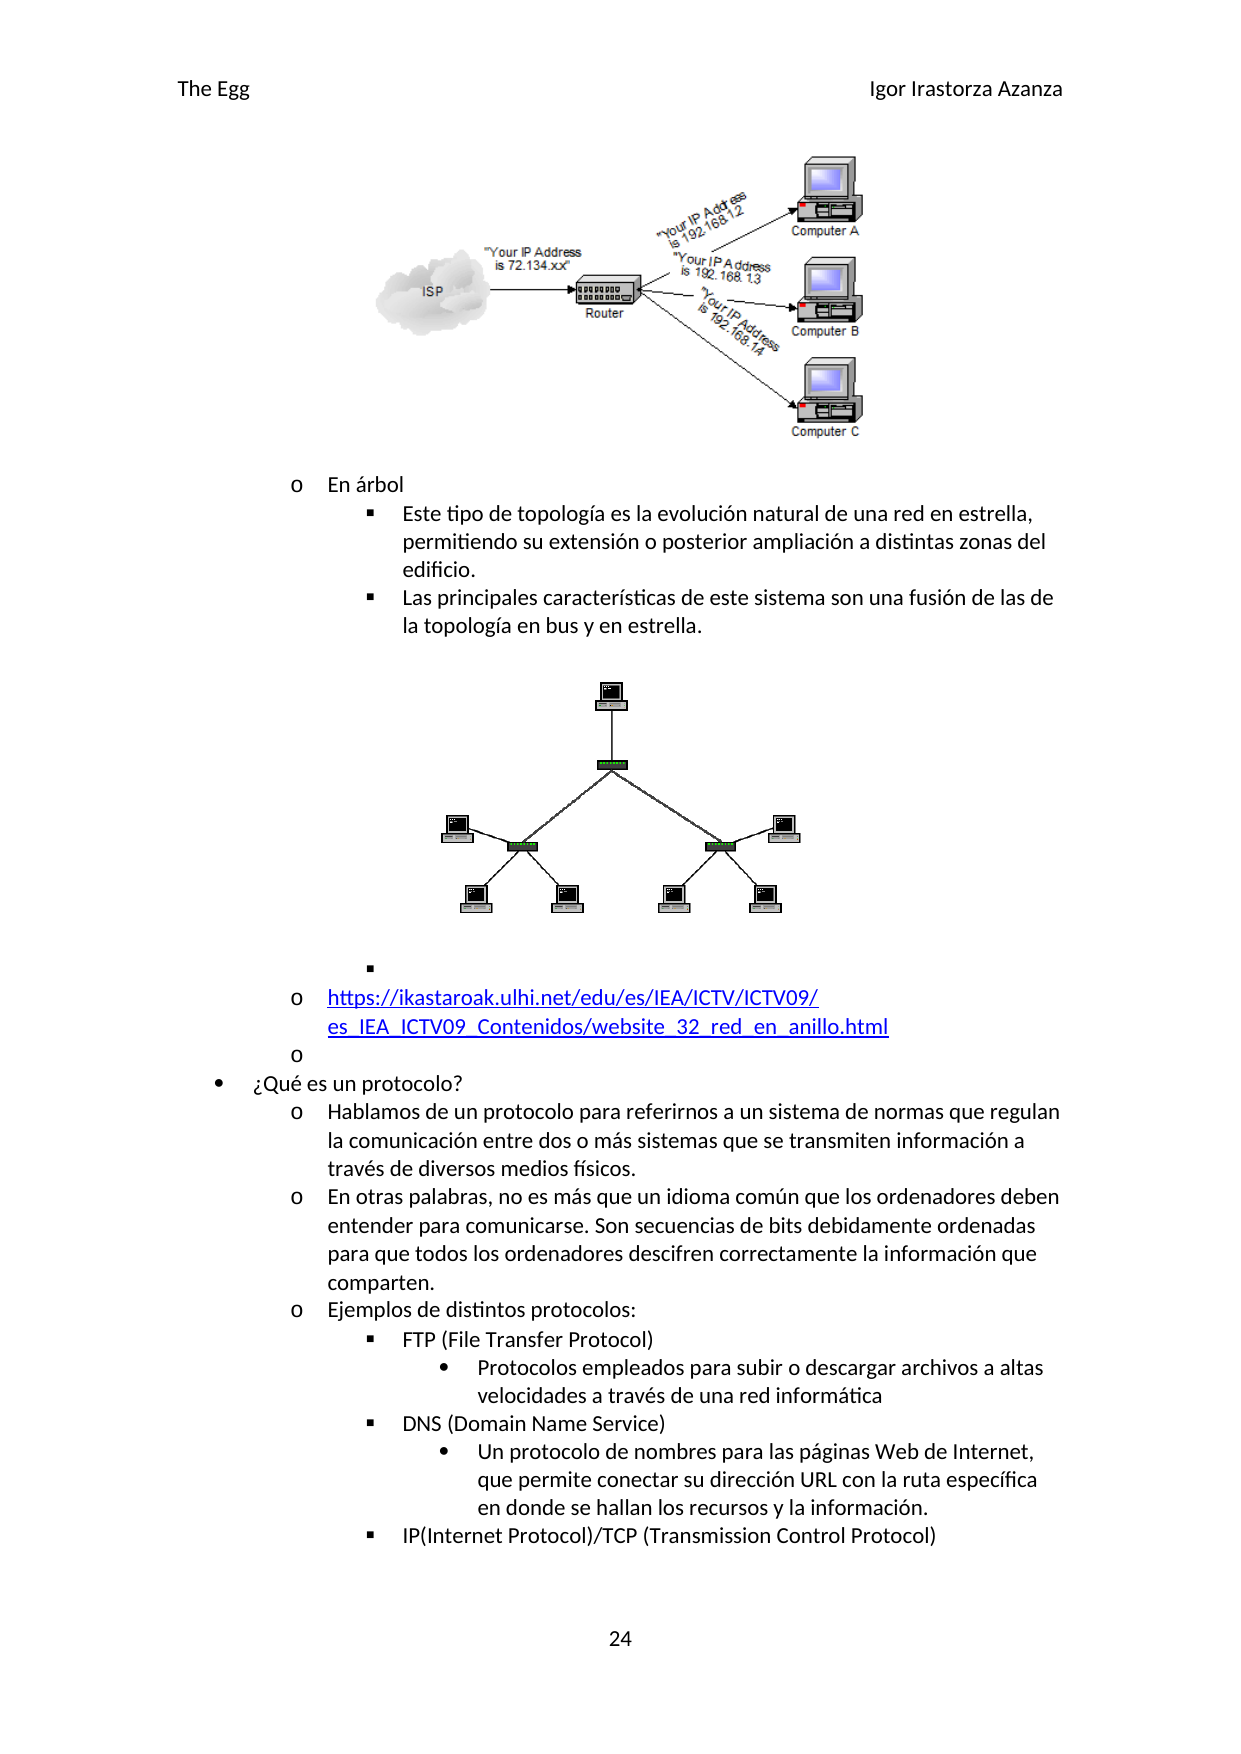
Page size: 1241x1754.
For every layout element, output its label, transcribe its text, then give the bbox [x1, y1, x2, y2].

list FTP (File Transfer Protocol) [365, 1325, 1063, 1353]
list Ejemplos de distintos protocolos: [290, 1296, 1063, 1325]
list Las principales características de este sistema son una fusión de las de la topología en bus y en estrella. [365, 583, 1063, 639]
list Este tipo de topología es la evolución natural de una red en estrella, permitiendo su extensión o posterior ampliación a distintas zonas del edificio. [365, 499, 1063, 583]
picture [432, 668, 809, 926]
picture [370, 147, 870, 442]
list En árbol [290, 470, 1063, 499]
list Un protocolo de nombres para las páginas Web de Internet, que permite conectar su dirección URL con la ruta específica en donde se hallan los recursos y la información. [440, 1437, 1063, 1521]
list IP(Internet Protocol)/TCP (Transmission Control Protocol) [365, 1521, 1063, 1549]
list ¿Qué es un protocolo? [215, 1069, 1063, 1097]
list En otras palabras, no es más que un idioma común que los ordenadores deben entender para comunicarse. Son secuencias de bits debidamente ordenadas para que todos los ordenadores descifren correctamente la información que comparten. [290, 1182, 1063, 1296]
list https://ikastaroak.ulhi.net/edu/es/IEA/ICTV/ICTV09/es_IEA_ICTV09_Contenidos/website_32_red_en_anillo.html [290, 983, 1063, 1040]
list DNS (Domain Name Service) [365, 1409, 1063, 1437]
list Hablamos de un protocolo para referirnos a un sistema de normas que regulan la comunicación entre dos o más sistemas que se transmiten información a través de diversos medios físicos. [290, 1097, 1063, 1182]
list Protocolos empleados para subir o descargar archivos a altas velocidades a través de una red informática [440, 1353, 1063, 1409]
